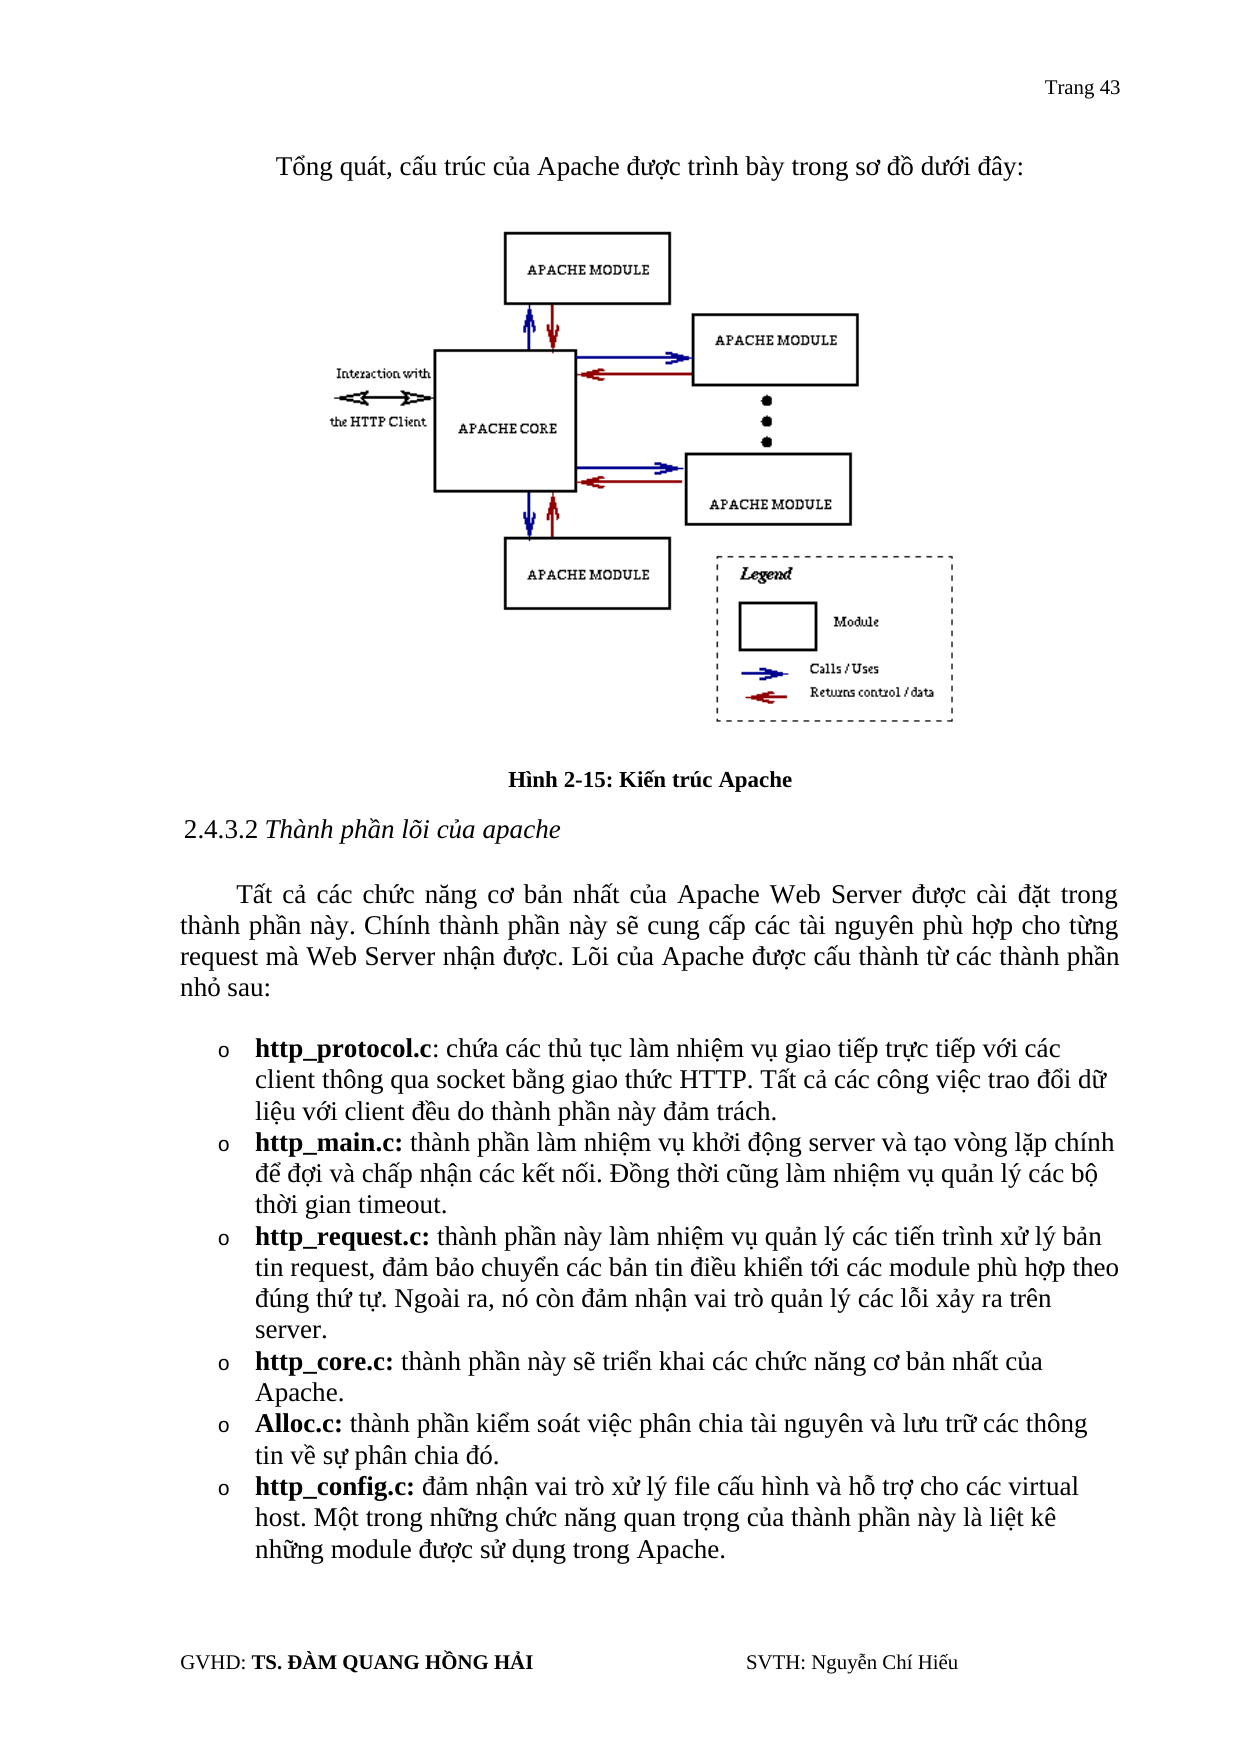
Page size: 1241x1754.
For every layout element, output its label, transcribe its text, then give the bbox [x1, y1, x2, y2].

list http_core.c: thành phần này sẽ triển khai các chức năng cơ bản nhất của Apache. [217, 1344, 1120, 1407]
picture [297, 210, 1003, 737]
text Hình -: Kiến trúc Apache [180, 766, 1120, 792]
list http_request.c: thành phần này làm nhiệm vụ quản lý các tiến trình xử lý bản tin request, đảm bảo chuyển các bản tin điều khiển tới các module phù hợp theo đúng thứ tự. Ngoài ra, nó còn đảm nhận vai trò quản lý các lỗi xảy ra trên server. [217, 1219, 1120, 1344]
list http_config.c: đảm nhận vai trò xử lý file cấu hình và hỗ trợ cho các virtual host. Một trong những chức năng quan trọng của thành phần này là liệt kê những module được sử dụng trong Apache. [217, 1470, 1120, 1564]
list http_protocol.c: chứa các thủ tục làm nhiệm vụ giao tiếp trực tiếp với các client thông qua socket bằng giao thức HTTP. Tất cả các công việc trao đổi dữ liệu với client đều do thành phần này đảm trách. [217, 1032, 1120, 1126]
subtitle Thành phần lõi của apache [184, 813, 1120, 844]
list http_main.c: thành phần làm nhiệm vụ khởi động server và tạo vòng lặp chính để đợi và chấp nhận các kết nối. Đồng thời cũng làm nhiệm vụ quản lý các bộ thời gian timeout. [217, 1126, 1120, 1219]
text Tất cả các chức năng cơ bản nhất của Apache Web Server được cài đặt trong thành phần này. Chính thành phần này sẽ cung cấp các tài nguyên phù hợp cho từng request mà Web Server nhận được. Lõi của Apache được cấu thành từ các thành phần nhỏ sau: [180, 878, 1120, 1003]
text Tổng quát, cấu trúc của Apache được trình bày trong sơ đồ dưới đây: [180, 150, 1120, 181]
list Alloc.c: thành phần kiểm soát việc phân chia tài nguyên và lưu trữ các thông tin về sự phân chia đó. [217, 1407, 1120, 1470]
